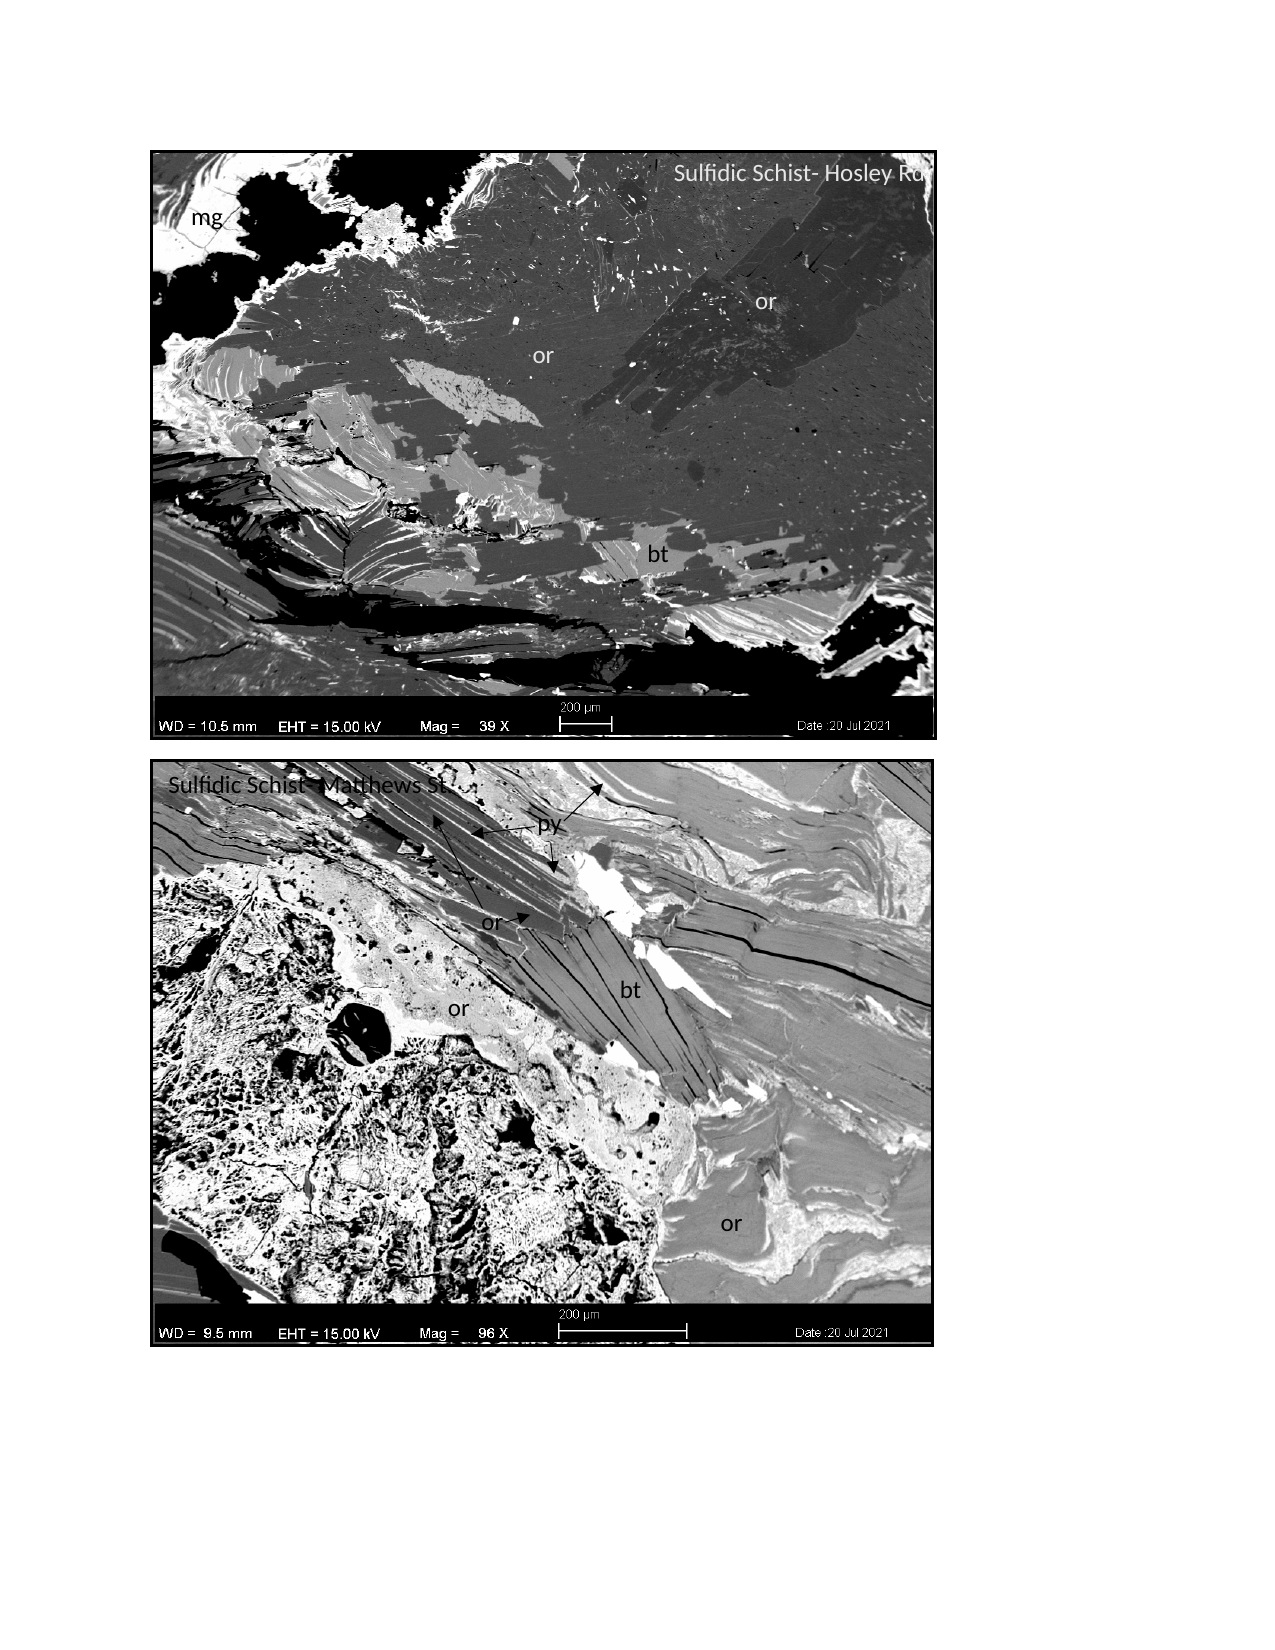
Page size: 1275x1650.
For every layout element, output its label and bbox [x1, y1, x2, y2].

picture [153, 762, 931, 1344]
picture [153, 153, 934, 737]
